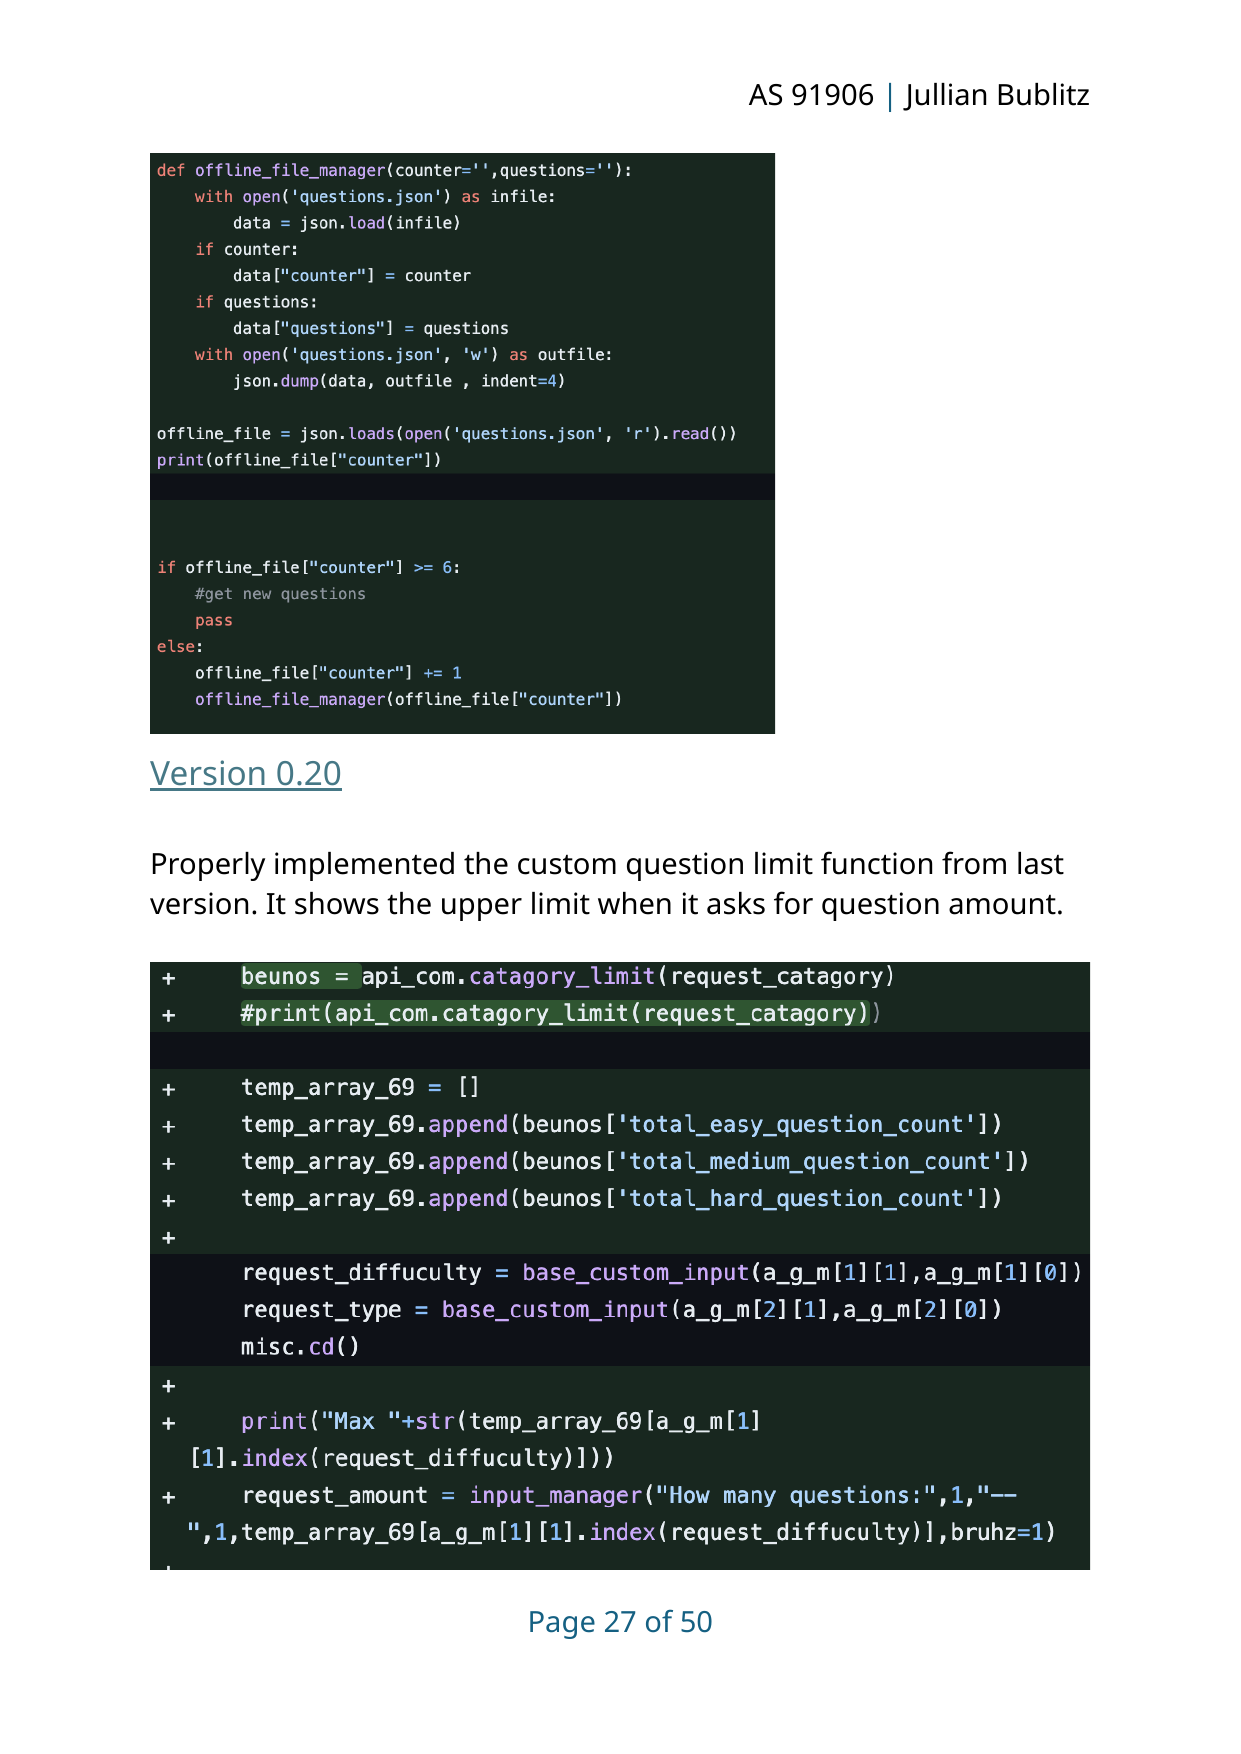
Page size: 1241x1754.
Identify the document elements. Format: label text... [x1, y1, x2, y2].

picture [150, 153, 775, 734]
picture [150, 962, 1091, 1570]
subtitle Version 0.20 [150, 750, 1090, 796]
text Properly implemented the custom question limit function from last version. It shows the upper limit when it asks for question amount. [150, 843, 1090, 923]
